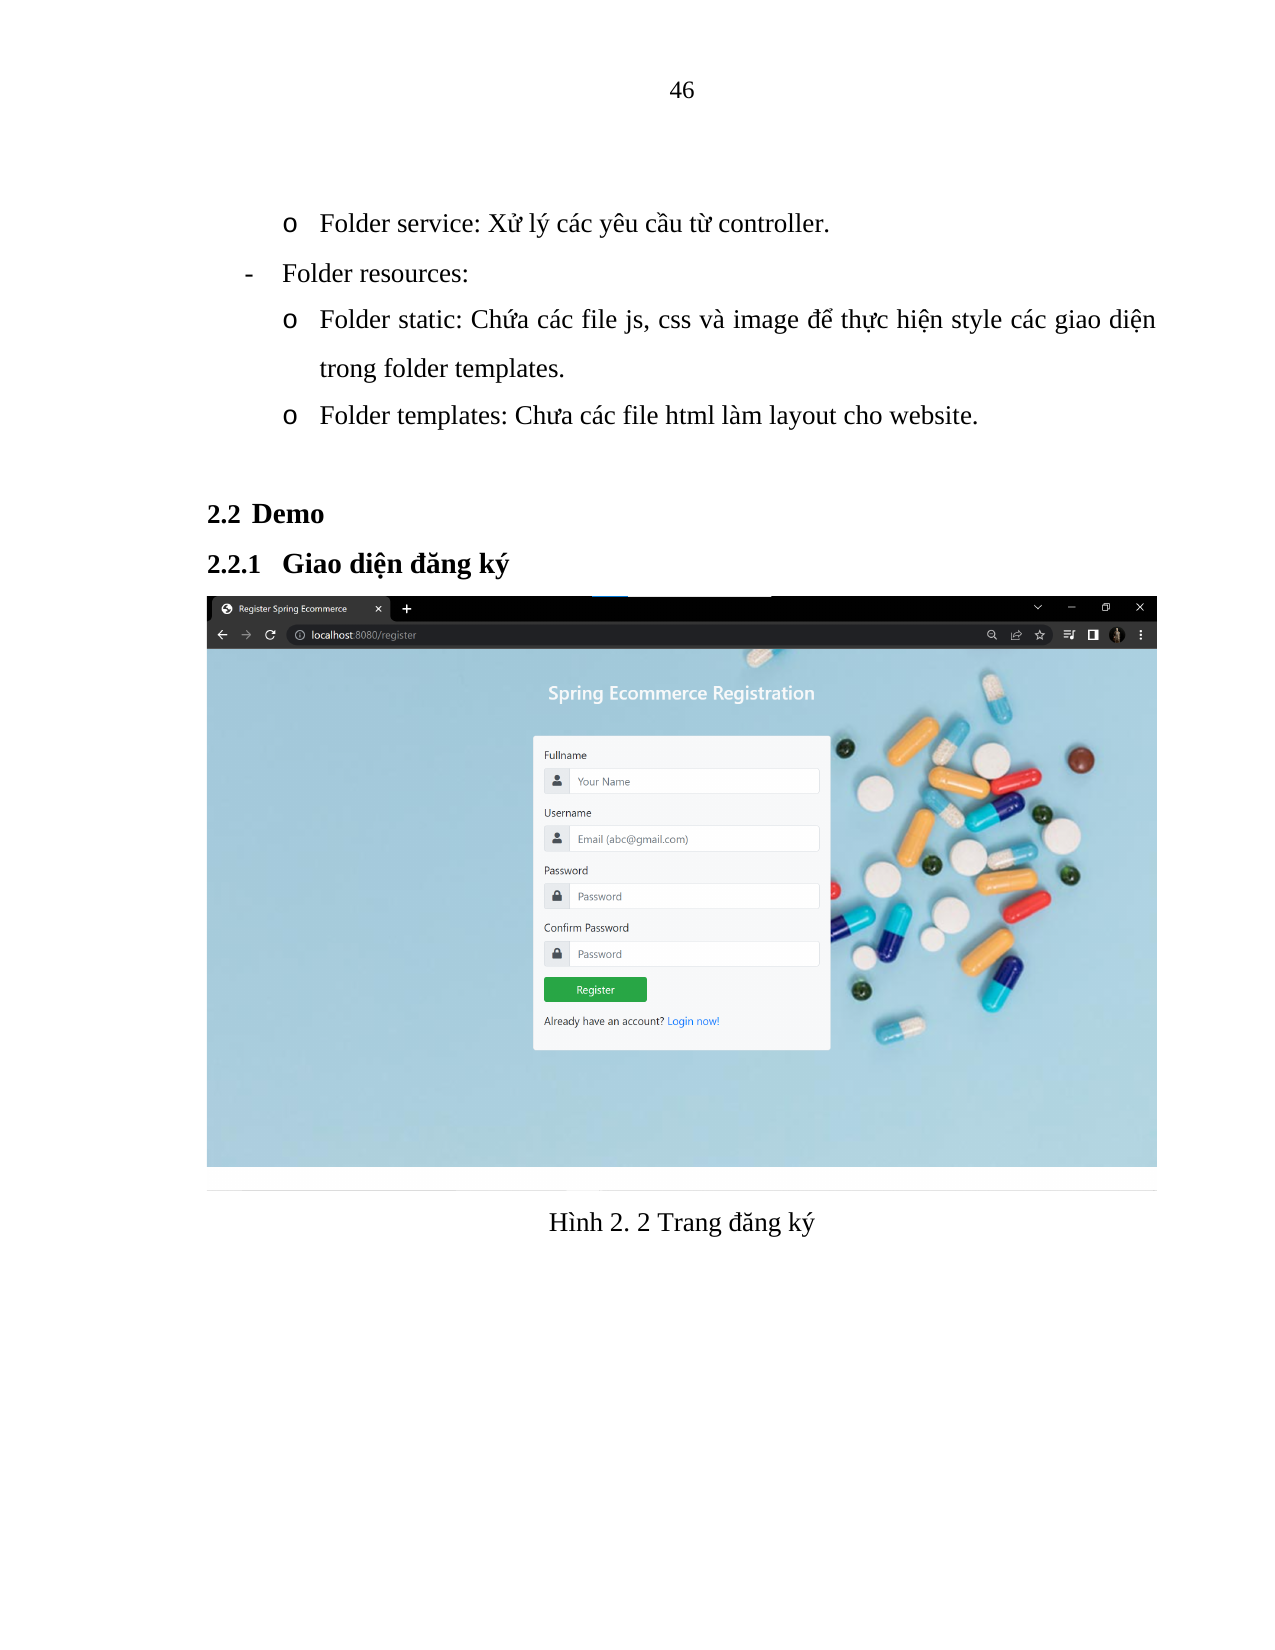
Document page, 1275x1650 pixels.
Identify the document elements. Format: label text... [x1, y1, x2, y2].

list Folder service: Xử lý các yêu cầu từ controller. [282, 207, 1157, 240]
list Folder templates: Chưa các file html làm layout cho website. [282, 399, 1157, 433]
picture [206, 596, 1157, 1191]
list Giao diện đăng ký [207, 546, 1157, 580]
list Folder resources: [244, 257, 1157, 288]
list Folder static: Chứa các file js, css và image để thực hiện style các giao diện trong folder templates. [282, 303, 1157, 384]
list Demo [207, 496, 1157, 529]
